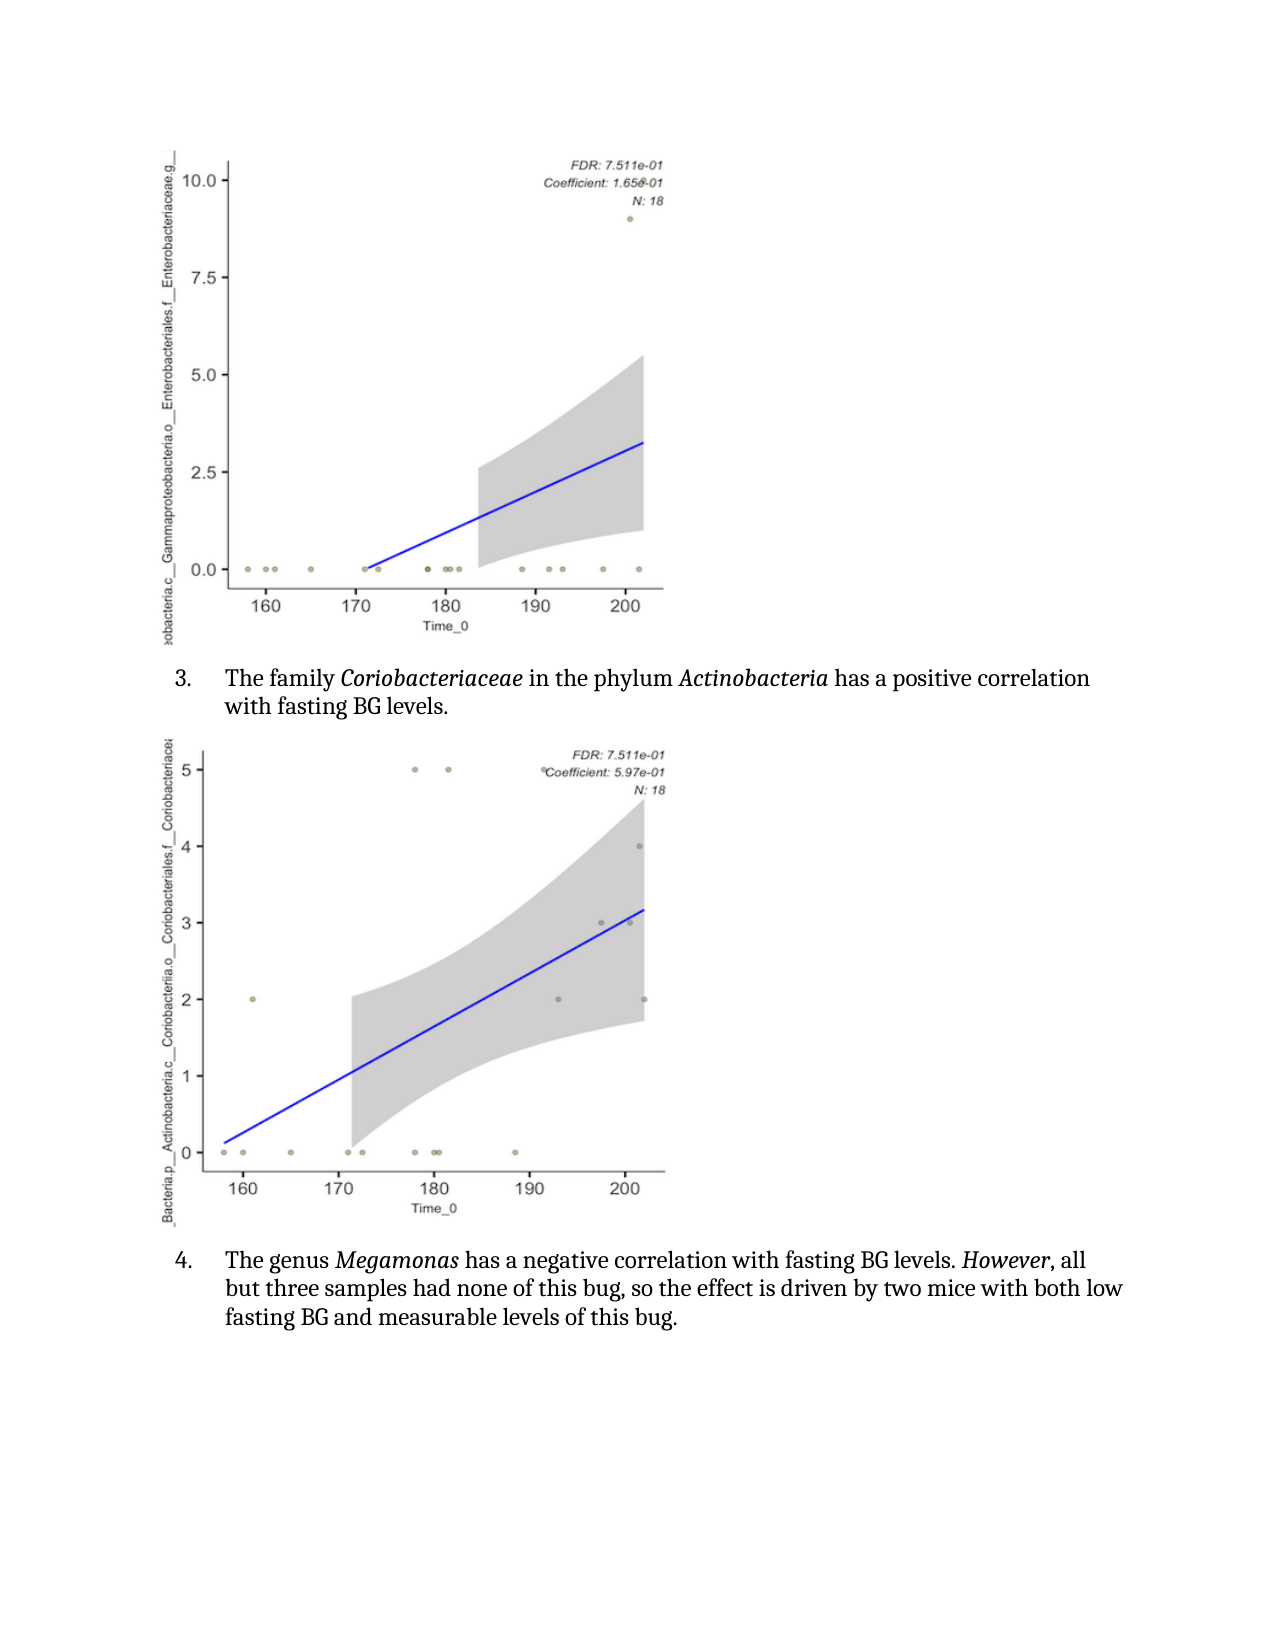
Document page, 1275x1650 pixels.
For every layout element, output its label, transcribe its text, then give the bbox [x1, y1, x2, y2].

picture [150, 150, 676, 645]
picture [150, 739, 678, 1227]
list The genus Megamonas has a negative correlation with fasting BG levels. However, all but three samples had none of this bug, so the effect is driven by two mice with both low fasting BG and measurable levels of this bug. [175, 1246, 1125, 1332]
list The family Coriobacteriaceae in the phylum Actinobacteria has a positive correlation with fasting BG levels. [175, 663, 1125, 721]
